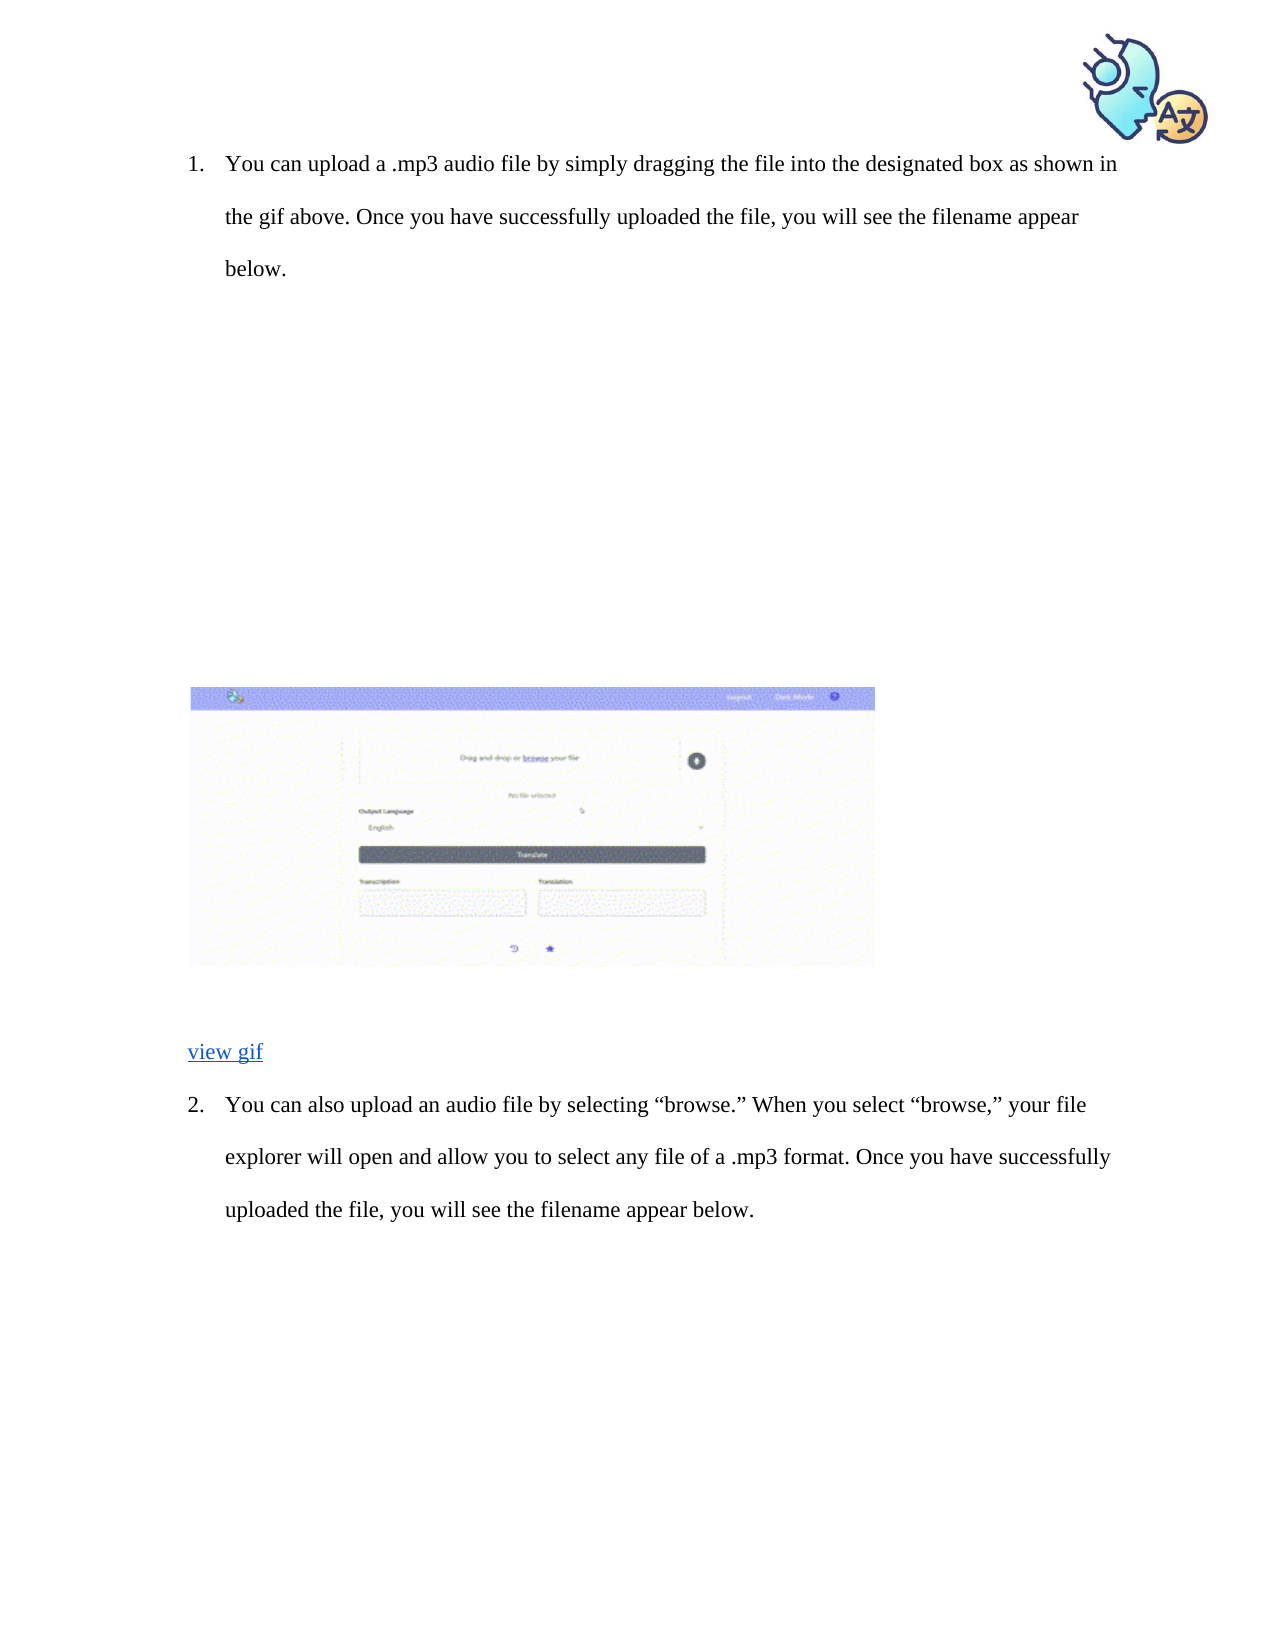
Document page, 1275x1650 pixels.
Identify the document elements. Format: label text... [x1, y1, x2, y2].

list You can upload a .mp3 audio file by simply dragging the file into the designated box as shown in the gif above. Once you have successfully uploaded the file, you will see the filename appear below. [187, 150, 1125, 282]
picture [190, 687, 876, 967]
list You can also upload an audio file by selecting “browse.” When you select “browse,” your file explorer will open and allow you to select any file of a .mp3 format. Once you have successfully uploaded the file, you will see the filename appear below. [187, 1091, 1125, 1222]
picture [1071, 24, 1222, 160]
